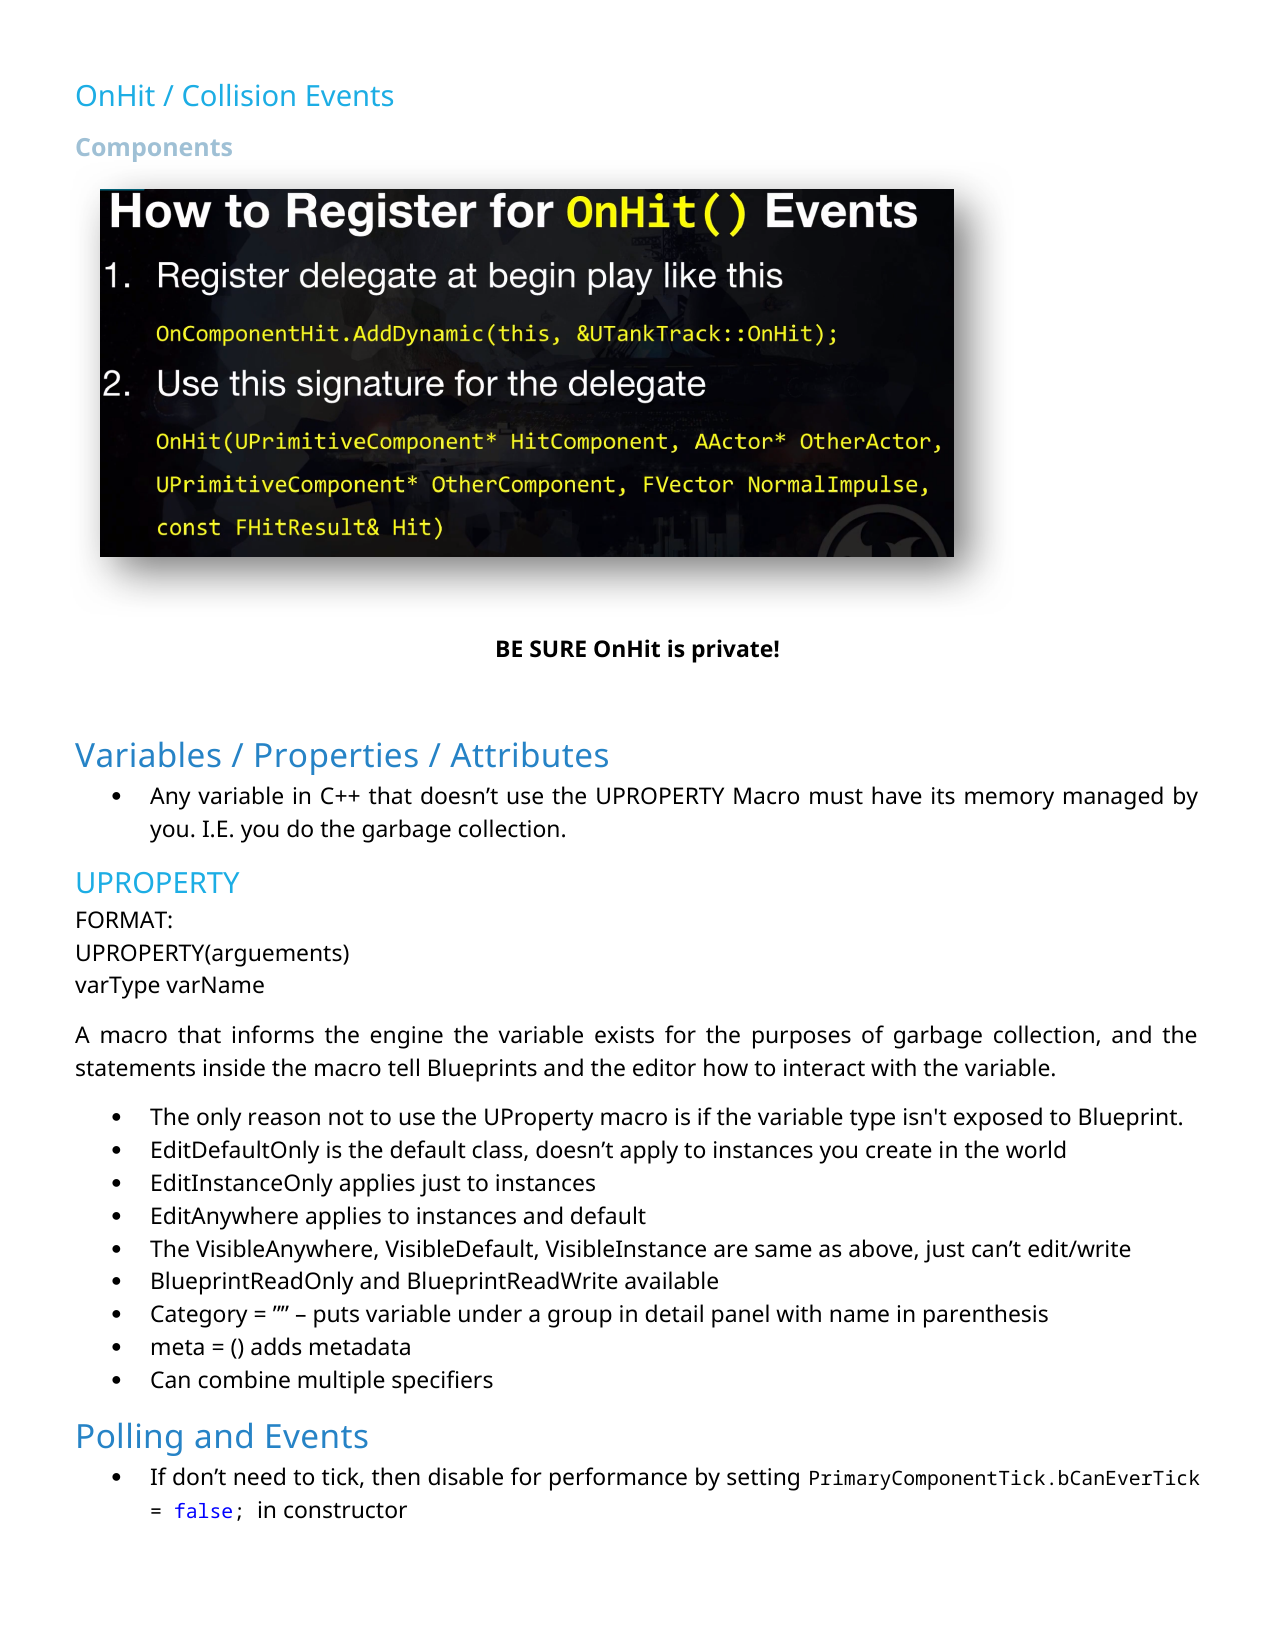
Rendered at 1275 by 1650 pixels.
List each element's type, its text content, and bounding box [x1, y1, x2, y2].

list If don’t need to tick, then disable for performance by setting PrimaryComponentTick.bCanEverTick = false; in constructor [112, 1461, 1200, 1525]
subtitle UPROPERTY [75, 862, 1200, 902]
text A macro that informs the engine the variable exists for the purposes of garbage collection, and the statements inside the macro tell Blueprints and the editor how to interact with the variable. [75, 1019, 1200, 1083]
subtitle Polling and Events [75, 1413, 1200, 1459]
list Can combine multiple specifiers [112, 1364, 1200, 1395]
list EditDefaultOnly is the default class, doesn’t apply to instances you create in the world [112, 1134, 1200, 1165]
list EditInstanceOnly applies just to instances [112, 1167, 1200, 1198]
text BE SURE OnHit is private! [75, 633, 1200, 664]
list Category = ”” – puts variable under a group in detail panel with name in parenthesis [112, 1298, 1200, 1329]
list BlueprintReadOnly and BlueprintReadWrite available [112, 1265, 1200, 1297]
list Any variable in C++ that doesn’t use the UPROPERTY Macro must have its memory managed by you. I.E. you do the garbage collection. [112, 780, 1200, 844]
text FORMAT: UPROPERTY(arguements) varType varName [75, 904, 1200, 1001]
subtitle Variables / Properties / Attributes [75, 732, 1200, 778]
picture [100, 189, 954, 557]
list The only reason not to use the UProperty macro is if the variable type isn't exposed to Blueprint. [112, 1101, 1200, 1132]
subtitle Components [75, 129, 1200, 163]
list meta = () adds metadata [112, 1331, 1200, 1362]
list EditAnywhere applies to instances and default [112, 1200, 1200, 1231]
list The VisibleAnywhere, VisibleDefault, VisibleInstance are same as above, just can’t edit/write [112, 1232, 1200, 1264]
subtitle OnHit / Collision Events [75, 75, 1200, 115]
